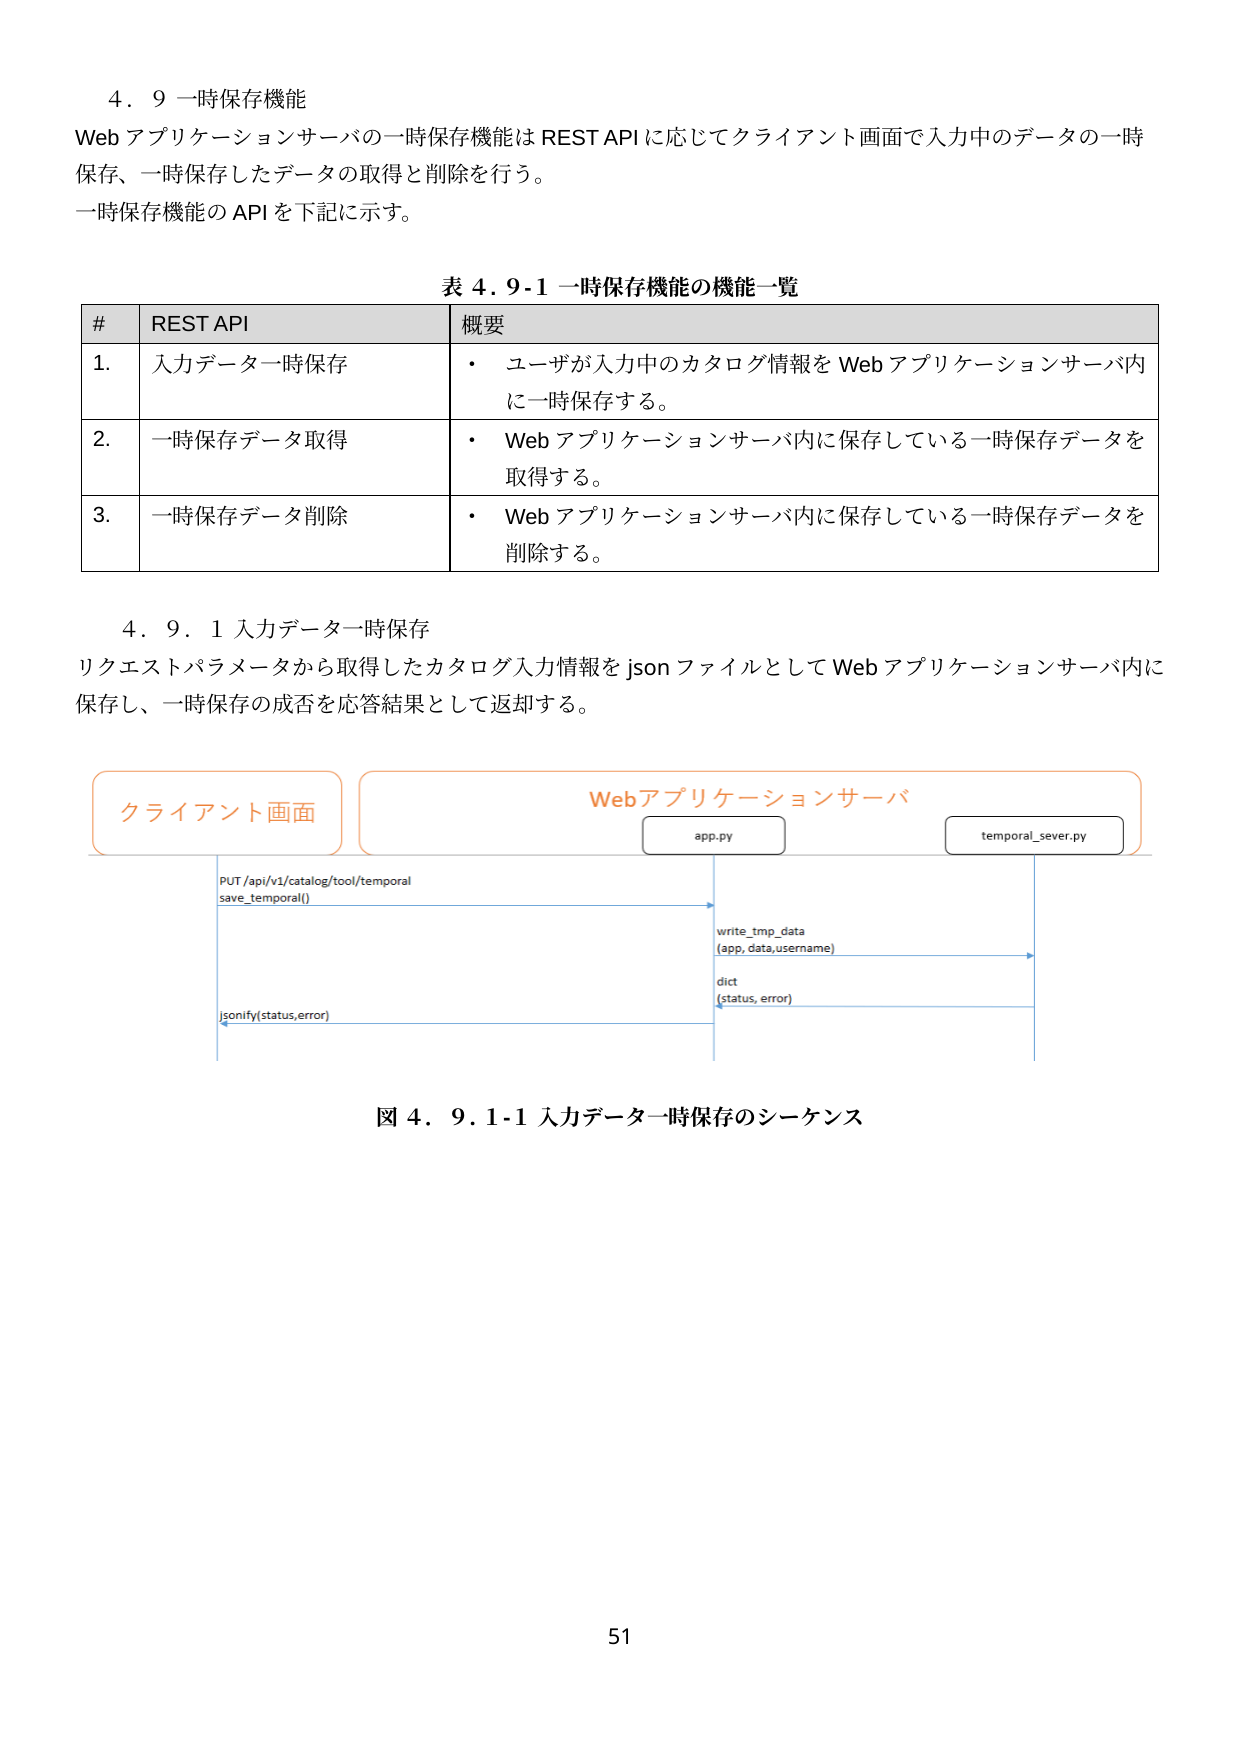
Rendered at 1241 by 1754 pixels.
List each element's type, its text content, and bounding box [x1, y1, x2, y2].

table_cell 一時保存データ取得 [140, 420, 449, 495]
text 一時保存機能のAPIを下記に示す。 [75, 192, 1165, 229]
text 表 ４. ９-１ 一時保存機能の機能一覧 [75, 267, 1165, 304]
table_cell 入力データ一時保存 [140, 344, 449, 419]
table_header 概要 [451, 305, 1158, 343]
table_header REST API [140, 305, 449, 343]
table_cell [82, 420, 139, 495]
text 図 ４．９. １-１ 入力データ一時保存のシーケンス [75, 1097, 1165, 1134]
table_cell Webアプリケーションサーバ内に保存している一時保存データを削除する。 [451, 496, 1158, 571]
table_cell Webアプリケーションサーバ内に保存している一時保存データを取得する。 [451, 420, 1158, 495]
subtitle 一時保存機能 [104, 79, 1165, 117]
picture [88, 759, 1153, 1061]
table_cell [82, 344, 139, 419]
table_header # [82, 305, 139, 343]
table_cell 一時保存データ削除 [140, 496, 449, 571]
table_cell [82, 496, 139, 571]
text Webアプリケーションサーバの一時保存機能はREST APIに応じてクライアント画面で入力中のデータの一時保存、一時保存したデータの取得と削除を行う。 [75, 117, 1165, 192]
subtitle 入力データ一時保存 [118, 609, 1165, 647]
table_cell ユーザが入力中のカタログ情報をWebアプリケーションサーバ内に一時保存する。 [451, 344, 1158, 419]
text リクエストパラメータから取得したカタログ入力情報をjsonファイルとしてWebアプリケーションサーバ内に保存し、一時保存の成否を応答結果として返却する。 [75, 647, 1165, 722]
